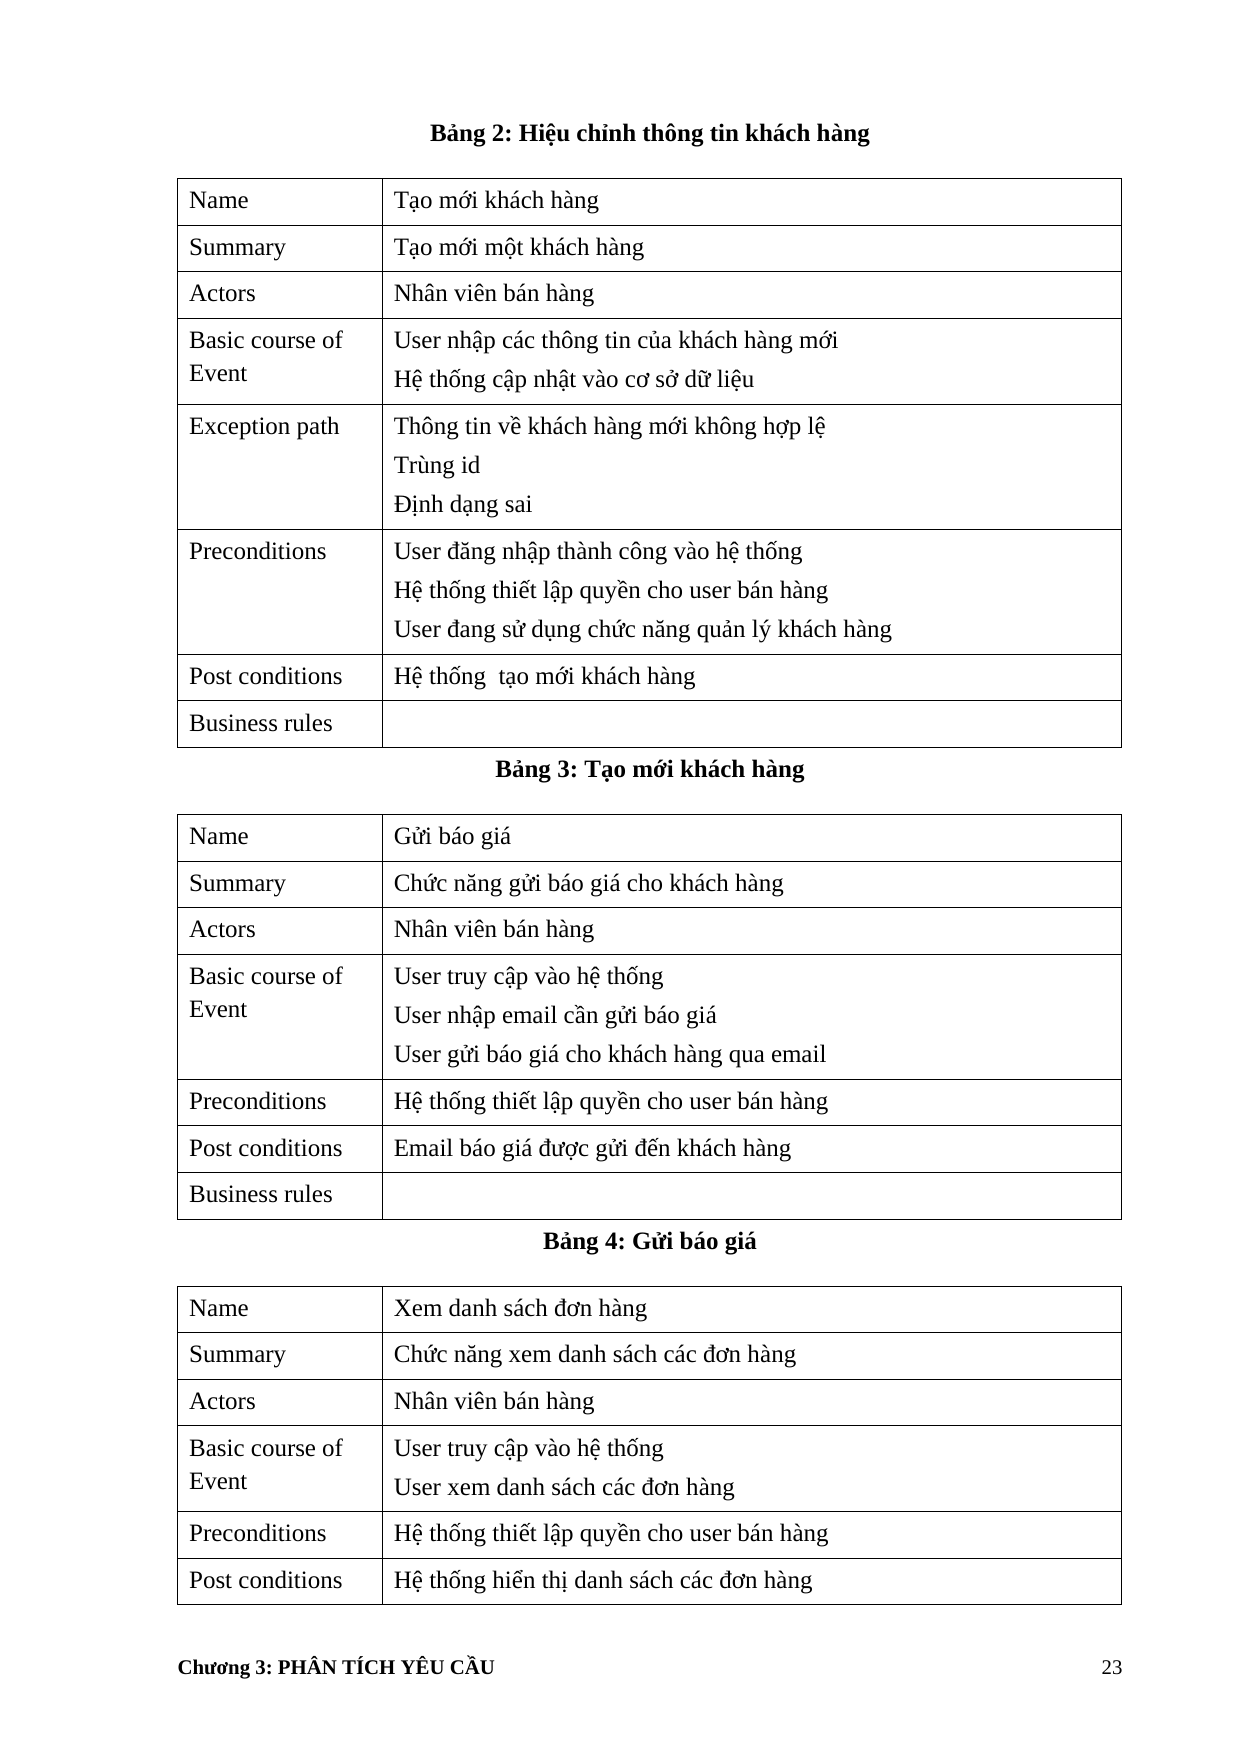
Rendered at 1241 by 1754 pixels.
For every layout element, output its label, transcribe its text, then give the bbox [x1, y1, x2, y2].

table_cell User đăng nhập thành công vào hệ thống Hệ thống thiết lập quyền cho user bán hàng User đang sử dụng chức năng quản lý khách hàng [383, 530, 1121, 654]
table_cell Post conditions [178, 1126, 382, 1172]
table_header Name [178, 1287, 382, 1332]
table_cell Summary [178, 862, 382, 907]
table_cell Nhân viên bán hàng [383, 1380, 1121, 1425]
table_cell Preconditions [178, 1080, 382, 1125]
text Bảng 2: Hiệu chỉnh thông tin khách hàng [177, 118, 1122, 147]
table_header Name [178, 179, 382, 224]
table_cell Hệ thống hiển thị danh sách các đơn hàng [383, 1559, 1121, 1604]
table_cell User truy cập vào hệ thống User nhập email cần gửi báo giá User gửi báo giá cho khách hàng qua email [383, 955, 1121, 1079]
table_cell Summary [178, 1333, 382, 1379]
table_cell Hệ thống thiết lập quyền cho user bán hàng [383, 1080, 1121, 1125]
table_cell Business rules [178, 701, 382, 747]
table_header Xem danh sách đơn hàng [383, 1287, 1121, 1332]
table_cell Basic course of Event [178, 1426, 382, 1511]
table_cell Preconditions [178, 1512, 382, 1558]
table_header Gửi báo giá [383, 815, 1121, 861]
table_cell Tạo mới một khách hàng [383, 226, 1121, 271]
table_cell Post conditions [178, 1559, 382, 1604]
table_cell [383, 701, 1121, 747]
table_cell [383, 1173, 1121, 1218]
table_cell Chức năng xem danh sách các đơn hàng [383, 1333, 1121, 1379]
table_cell Business rules [178, 1173, 382, 1218]
table_cell Basic course of Event [178, 319, 382, 403]
text Bảng 4: Gửi báo giá [177, 1226, 1122, 1254]
table_cell Preconditions [178, 530, 382, 654]
table_cell Nhân viên bán hàng [383, 908, 1121, 954]
table_cell Basic course of Event [178, 955, 382, 1079]
table_cell Summary [178, 226, 382, 271]
table_cell User truy cập vào hệ thống User xem danh sách các đơn hàng [383, 1426, 1121, 1511]
table_cell Nhân viên bán hàng [383, 272, 1121, 318]
table_cell User nhập các thông tin của khách hàng mới Hệ thống cập nhật vào cơ sở dữ liệu [383, 319, 1121, 403]
text Bảng 3: Tạo mới khách hàng [177, 754, 1122, 783]
table_cell Chức năng gửi báo giá cho khách hàng [383, 862, 1121, 907]
table_cell Actors [178, 1380, 382, 1425]
table_cell Thông tin về khách hàng mới không hợp lệ Trùng id Định dạng sai [383, 405, 1121, 529]
table_cell Post conditions [178, 655, 382, 700]
table_cell Hệ thống tạo mới khách hàng [383, 655, 1121, 700]
table_cell Actors [178, 908, 382, 954]
table_cell Hệ thống thiết lập quyền cho user bán hàng [383, 1512, 1121, 1558]
table_header Name [178, 815, 382, 861]
table_cell Exception path [178, 405, 382, 529]
table_cell Email báo giá được gửi đến khách hàng [383, 1126, 1121, 1172]
table_header Tạo mới khách hàng [383, 179, 1121, 224]
table_cell Actors [178, 272, 382, 318]
